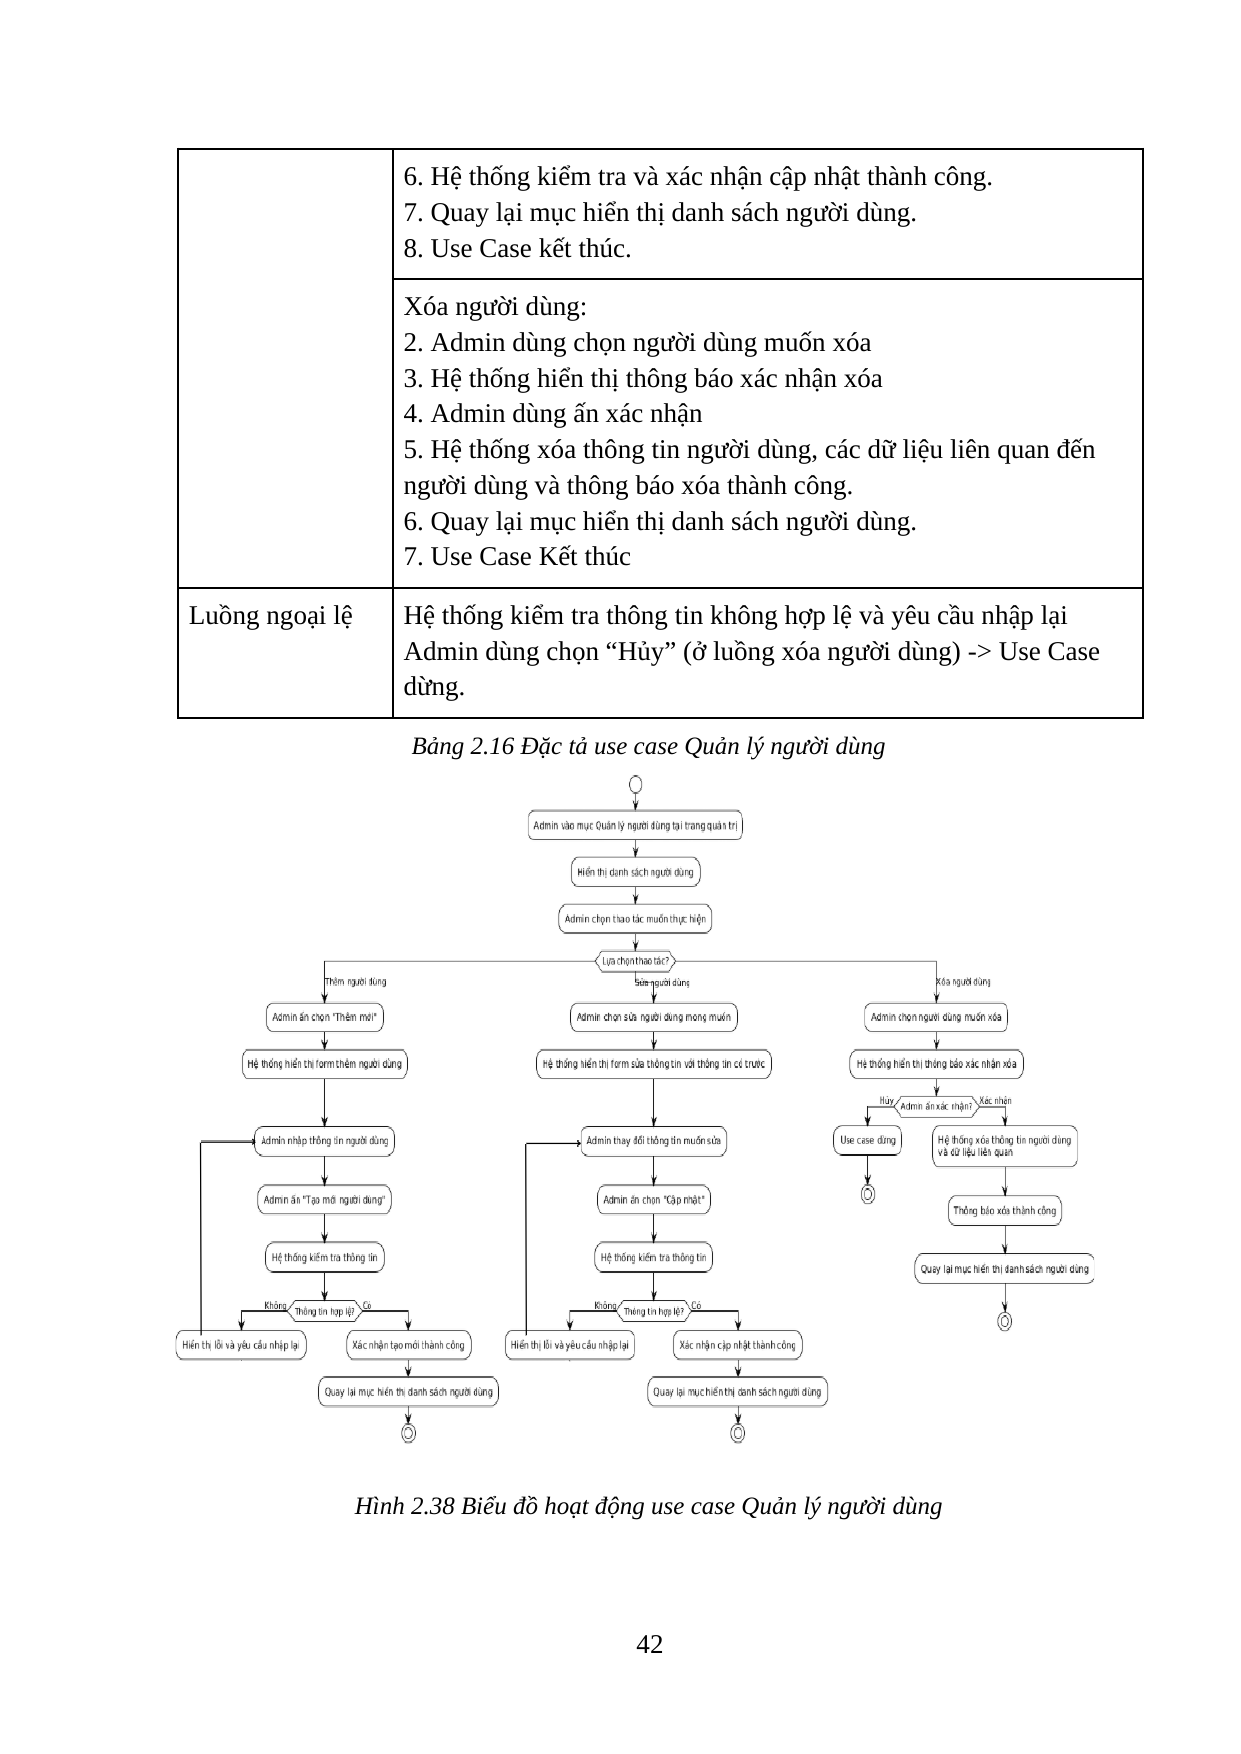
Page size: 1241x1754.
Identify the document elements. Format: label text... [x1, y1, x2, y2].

text Hình 2.38 Biểu đồ hoạt động use case Quản lý người dùng [177, 1491, 1122, 1520]
table_cell Luồng ngoại lệ [179, 589, 392, 717]
picture [175, 772, 1095, 1451]
table_cell Hệ thống kiểm tra thông tin không hợp lệ và yêu cầu nhập lại Admin dùng chọn “Hủy” (ở luồng xóa người dùng) -> Use Case dừng. [394, 589, 1142, 717]
table_cell Xóa người dùng: 2. Admin dùng chọn người dùng muốn xóa 3. Hệ thống hiển thị thông báo xác nhận xóa 4. Admin dùng ấn xác nhận 5. Hệ thống xóa thông tin người dùng, các dữ liệu liên quan đến người dùng và thông báo xóa thành công. 6. Quay lại mục hiển thị danh sách người dùng. 7. Use Case Kết thúc [394, 280, 1142, 587]
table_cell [394, 150, 1142, 278]
